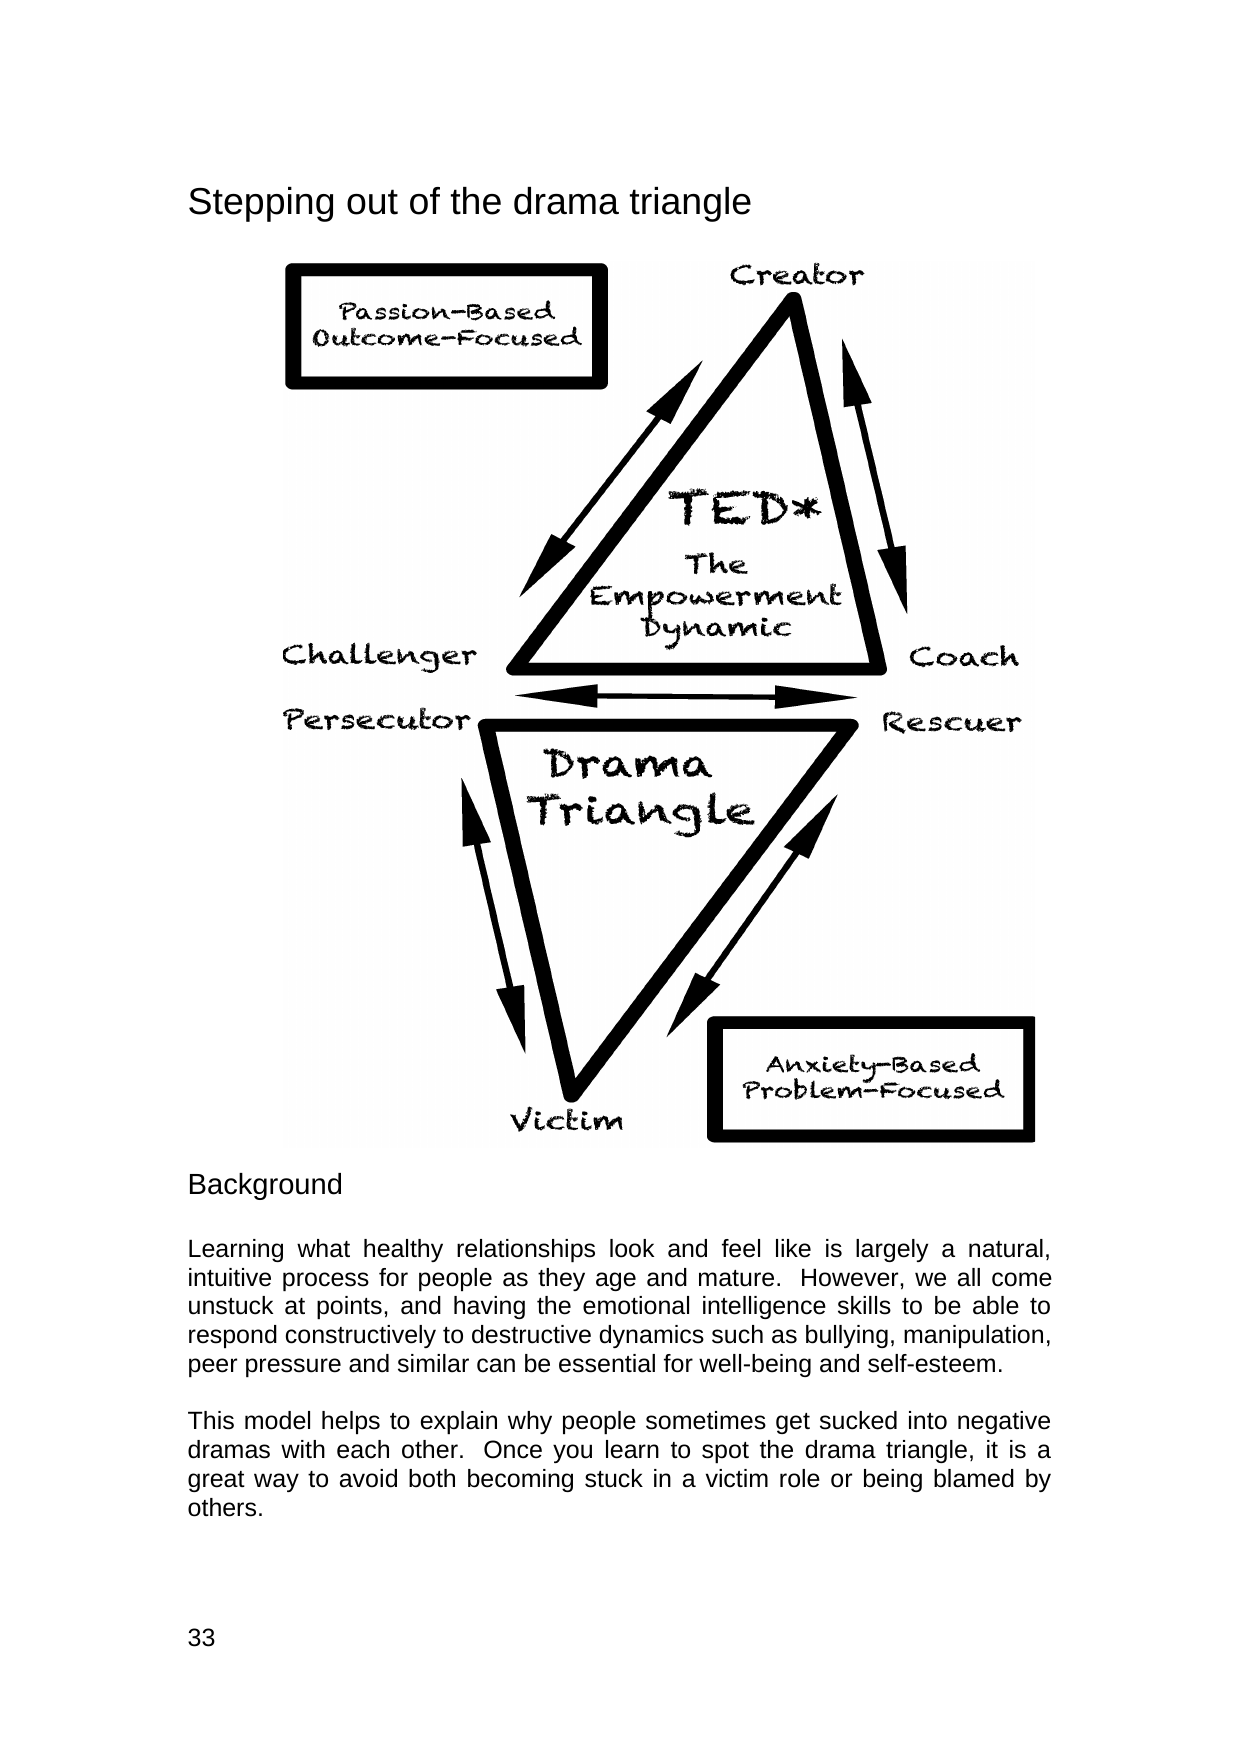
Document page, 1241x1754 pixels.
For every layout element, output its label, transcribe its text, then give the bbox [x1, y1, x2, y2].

text Learning what healthy relationships look and feel like is largely a natural, intuitive process for people as they age and mature. However, we all come unstuck at points, and having the emotional intelligence skills to be able to respond constructively to destructive dynamics such as bullying, manipulation, peer pressure and similar can be essential for well-being and self-esteem. [187, 1234, 1053, 1377]
text This model helps to explain why people sometimes get sucked into negative dramas with each other. Once you learn to spot the drama triangle, it is a great way to avoid both becoming stuck in a victim role or being blamed by others. [187, 1406, 1053, 1521]
picture [281, 261, 1035, 1146]
subtitle Stepping out of the drama triangle [187, 179, 1053, 222]
